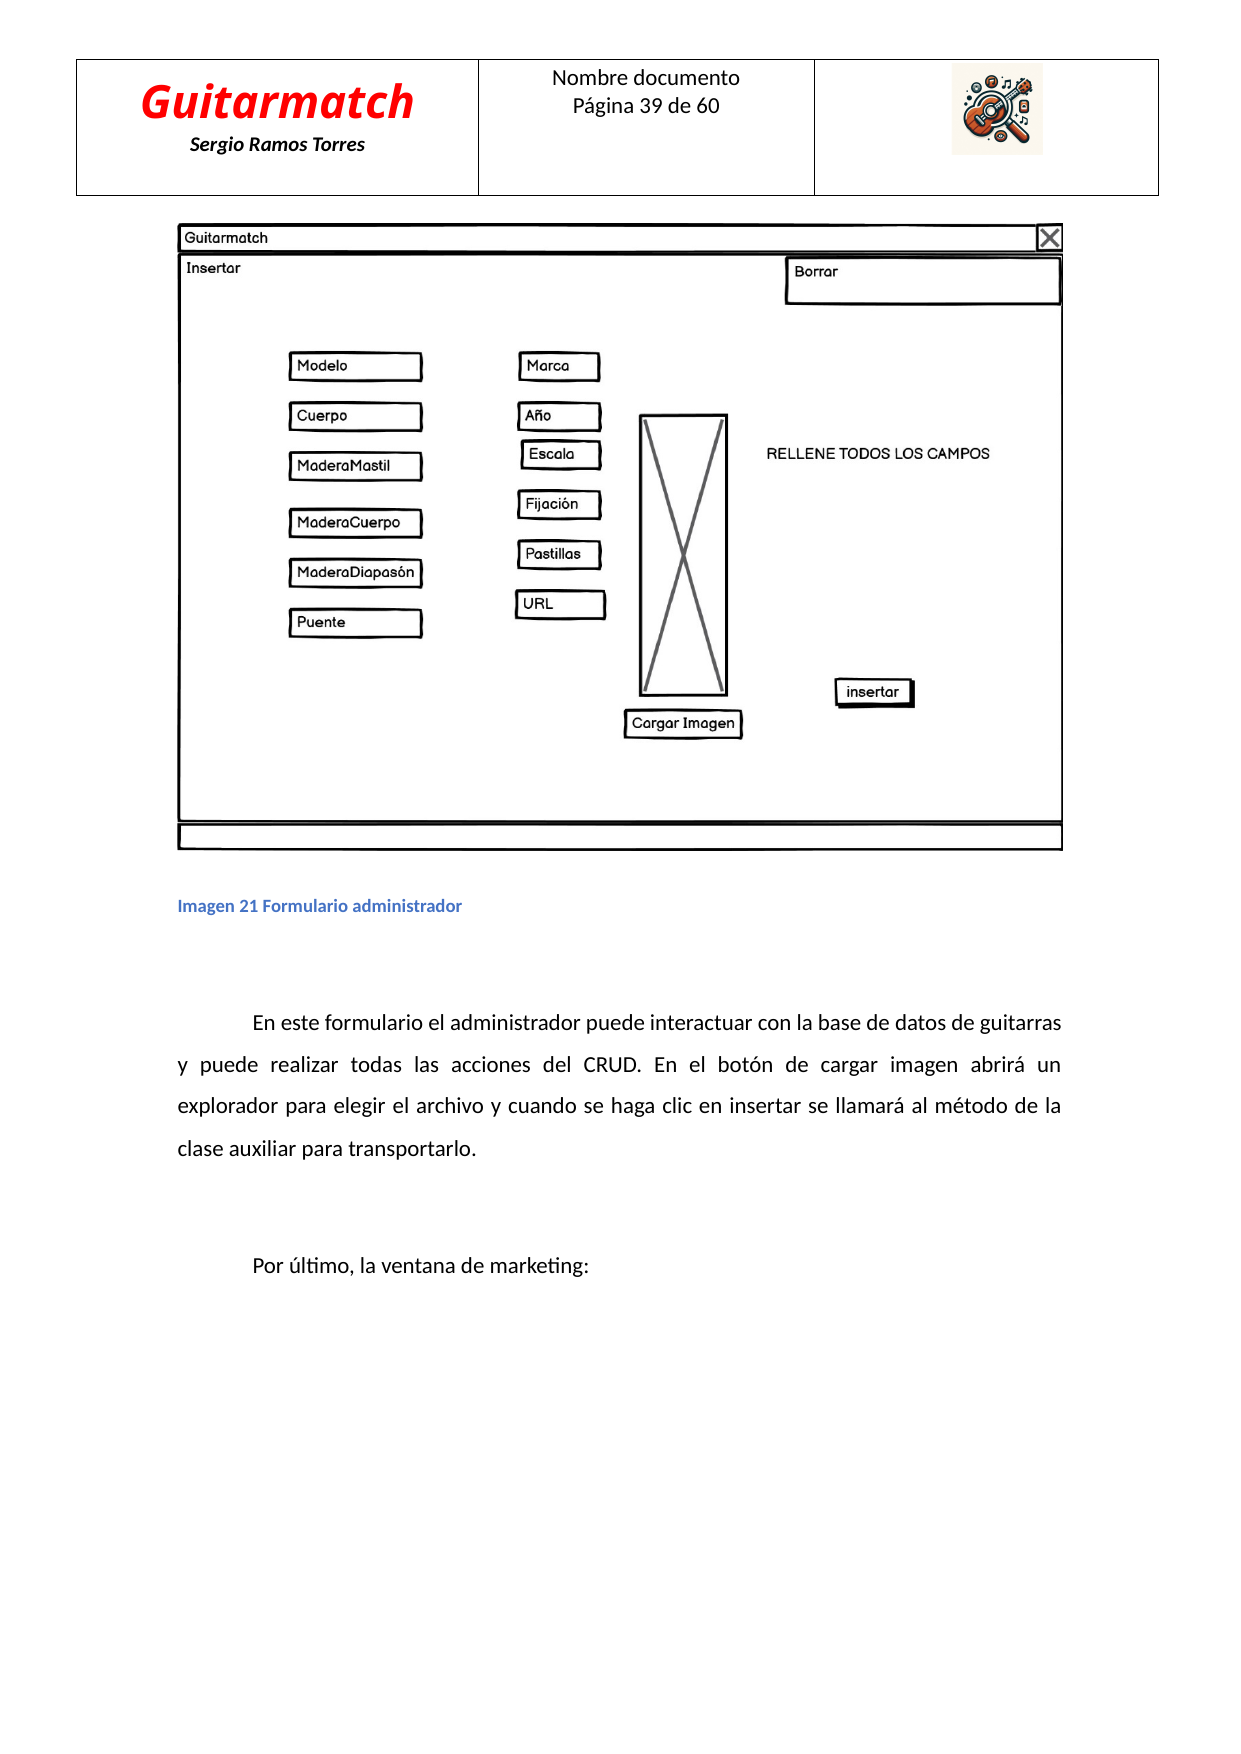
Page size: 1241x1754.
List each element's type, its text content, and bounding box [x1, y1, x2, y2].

text Por último, la ventana de marketing: [177, 1251, 1063, 1279]
text Imagen 21 Formulario administrador [177, 894, 1063, 917]
picture [177, 223, 1063, 851]
text En este formulario el administrador puede interactuar con la base de datos de guitarras y puede realizar todas las acciones del CRUD. En el botón de cargar imagen abrirá un explorador para elegir el archivo y cuando se haga clic en insertar se llamará al método de la clase auxiliar para transportarlo. [177, 1008, 1063, 1162]
picture [951, 63, 1043, 155]
